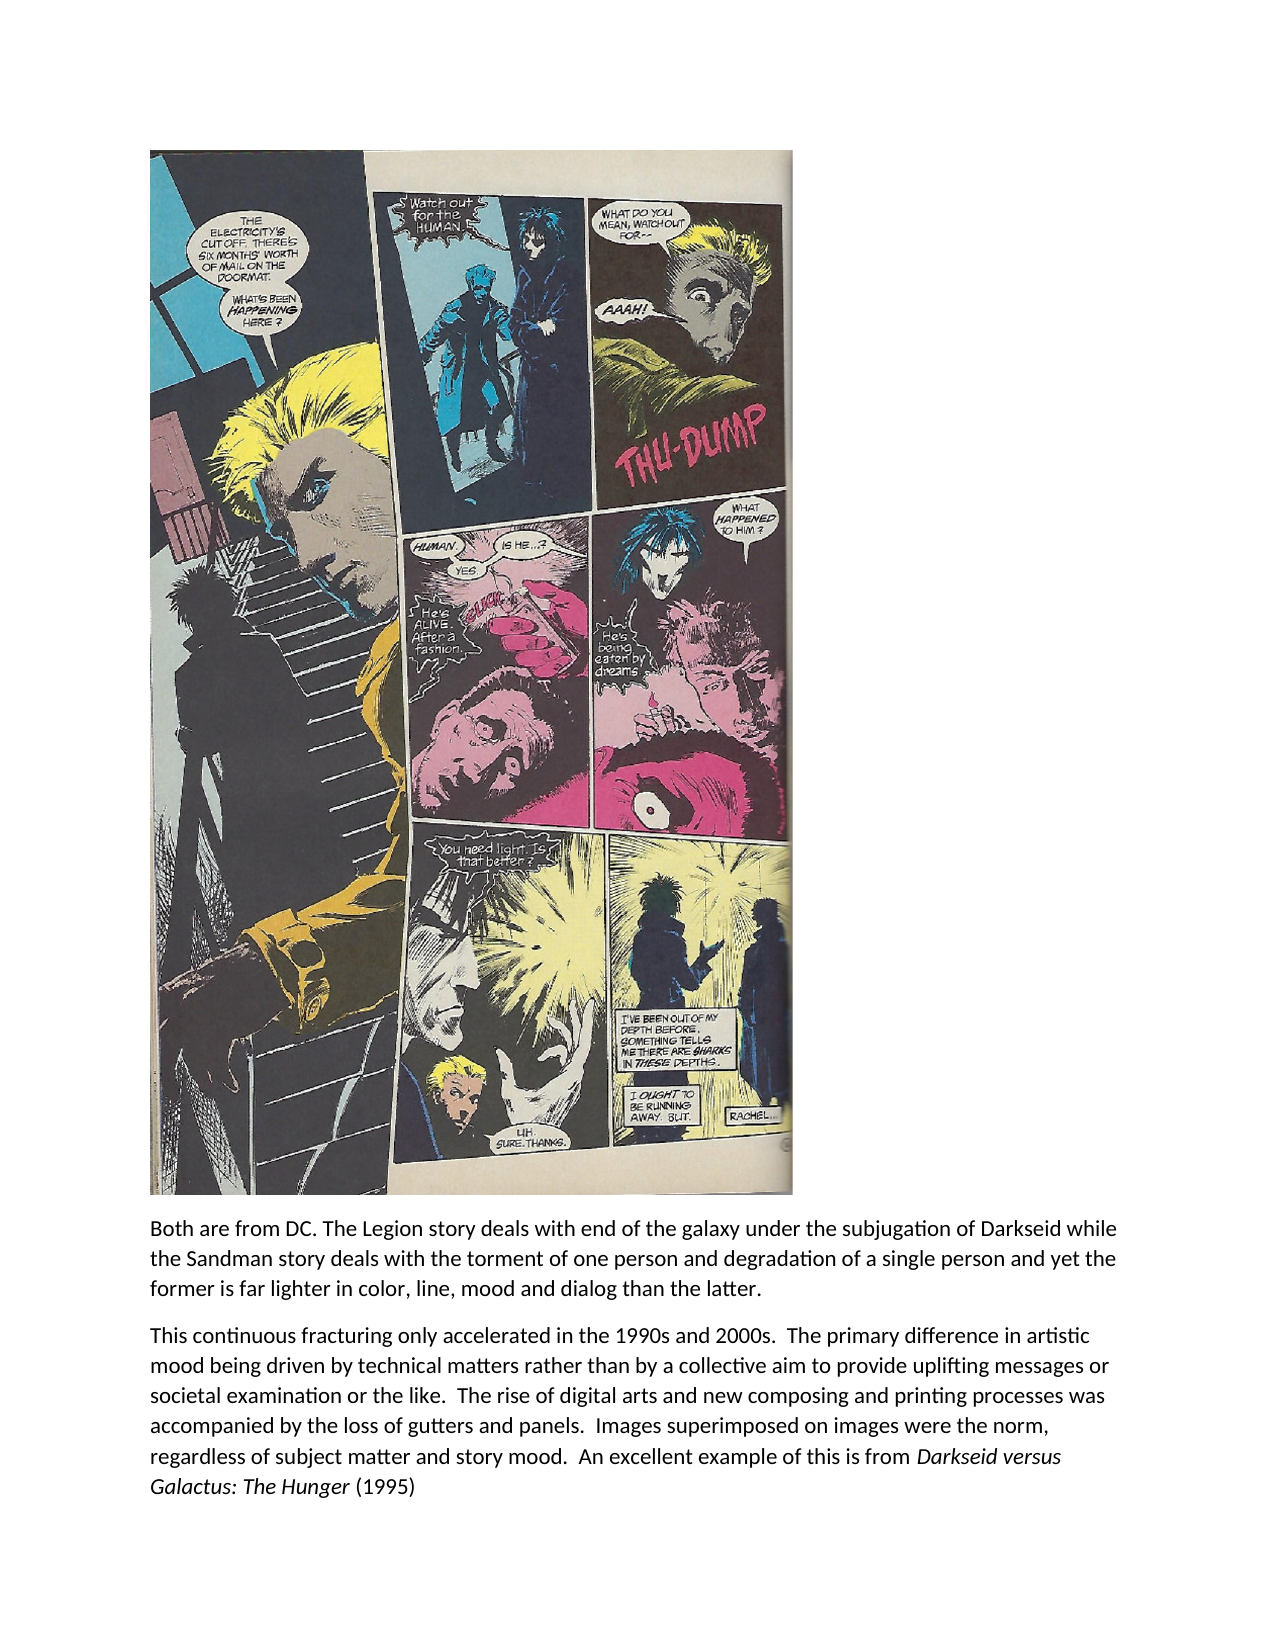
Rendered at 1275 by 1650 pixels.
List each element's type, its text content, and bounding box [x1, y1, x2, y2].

picture [150, 150, 793, 1195]
text Both are from DC. The Legion story deals with end of the galaxy under the subjugation of Darkseid while the Sandman story deals with the torment of one person and degradation of a single person and yet the former is far lighter in color, line, mood and dialog than the latter. [150, 1214, 1125, 1302]
text This continuous fracturing only accelerated in the 1990s and 2000s. The primary difference in artistic mood being driven by technical matters rather than by a collective aim to provide uplifting messages or societal examination or the like. The rise of digital arts and new composing and printing processes was accompanied by the loss of gutters and panels. Images superimposed on images were the norm, regardless of subject matter and story mood. An excellent example of this is from Darkseid versus Galactus: The Hunger (1995) [150, 1321, 1125, 1500]
